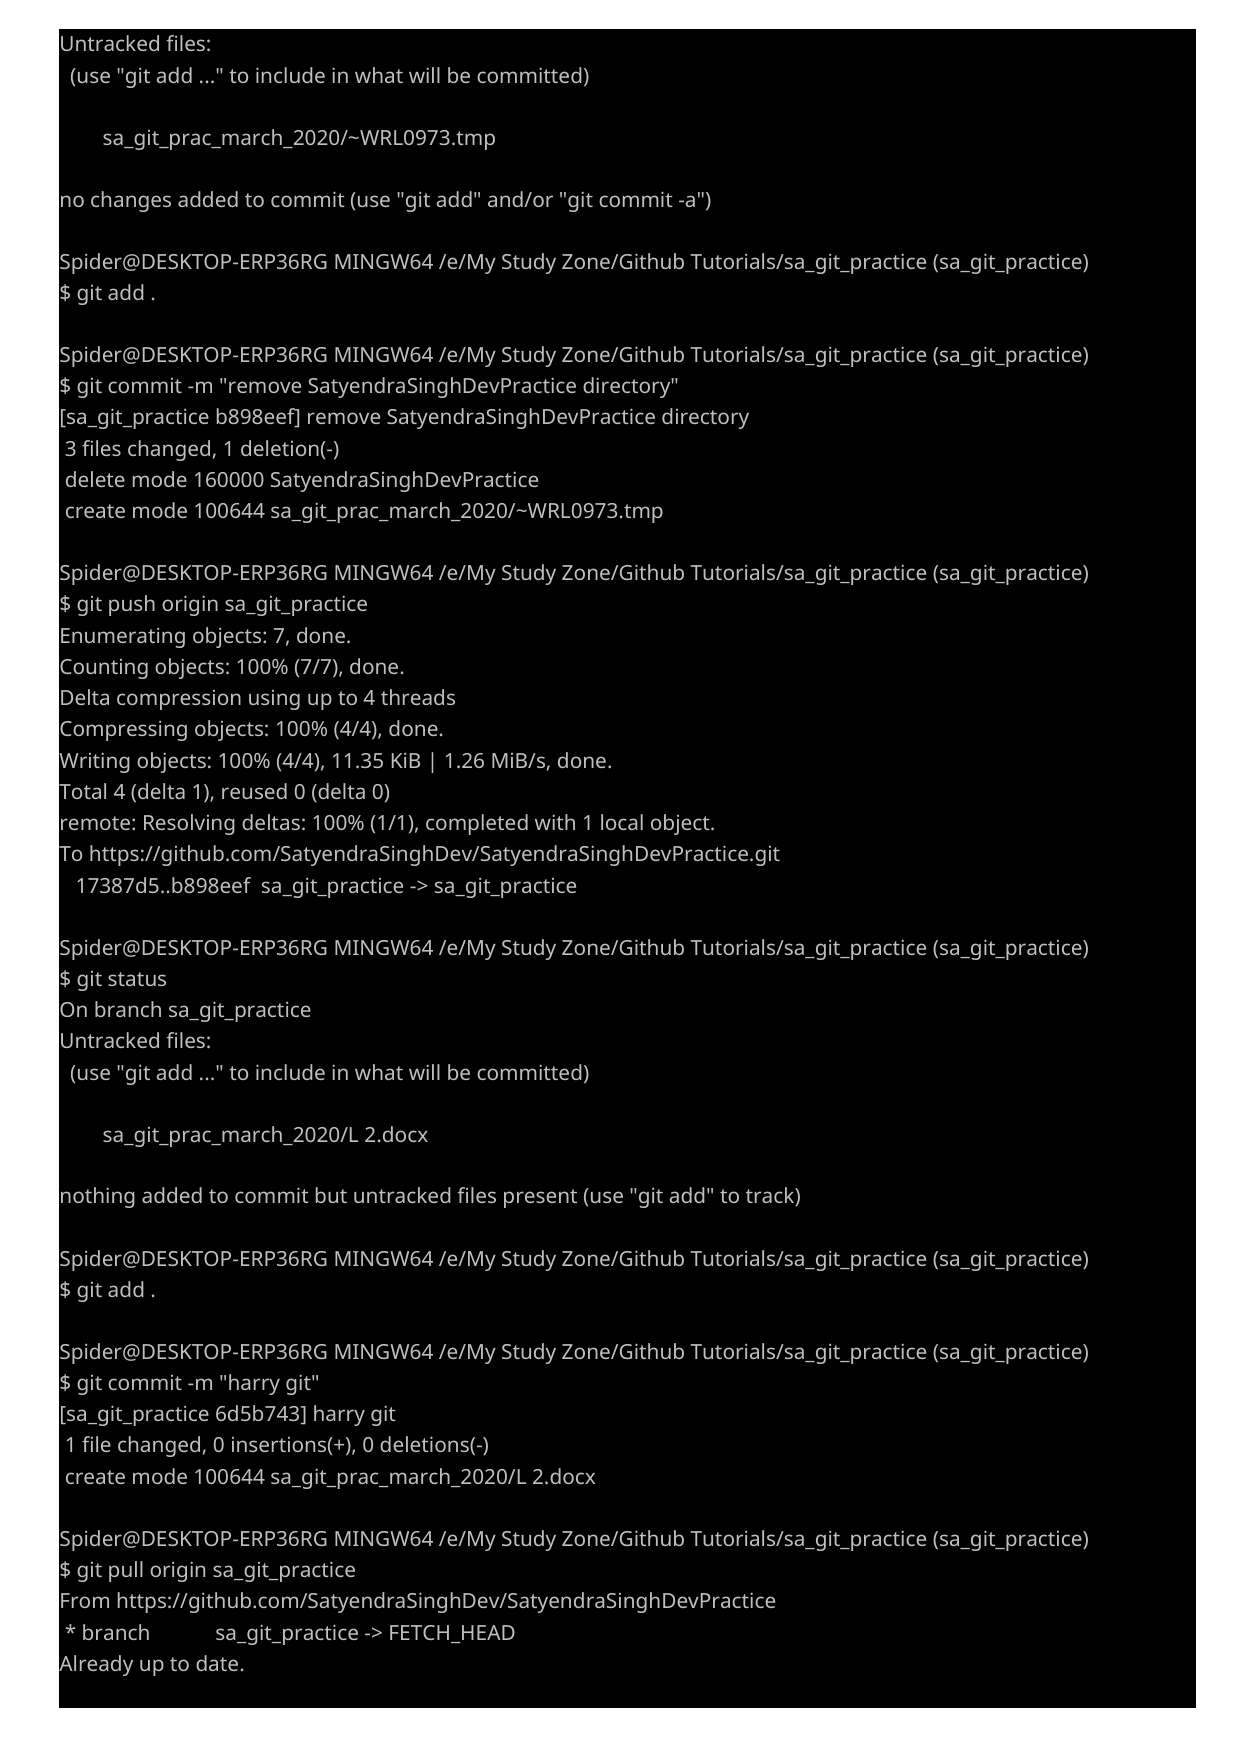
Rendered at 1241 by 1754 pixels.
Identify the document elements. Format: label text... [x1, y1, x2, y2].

text * branch sa_git_practice -> FETCH_HEAD [59, 1618, 1196, 1646]
text Spider@DESKTOP-ERP36RG MINGW64 /e/My Study Zone/Github Tutorials/sa_git_practice (sa_git_practice) [59, 933, 1196, 961]
text 17387d5..b898eef sa_git_practice -> sa_git_practice [59, 871, 1196, 899]
text $ git pull origin sa_git_practice [59, 1555, 1196, 1583]
text delete mode 160000 SatyendraSinghDevPractice [59, 465, 1196, 493]
text Already up to date. [59, 1649, 1196, 1677]
text Compressing objects: 100% (4/4), done. [59, 714, 1196, 743]
text remote: Resolving deltas: 100% (1/1), completed with 1 local object. [59, 808, 1196, 837]
text (use "git add ..." to include in what will be committed) [59, 1058, 1196, 1086]
text Spider@DESKTOP-ERP36RG MINGW64 /e/My Study Zone/Github Tutorials/sa_git_practice (sa_git_practice) [59, 1244, 1196, 1272]
text Untracked files: [59, 29, 1196, 58]
text On branch sa_git_practice [59, 995, 1196, 1024]
text sa_git_prac_march_2020/L 2.docx [59, 1120, 1196, 1148]
text (use "git add ..." to include in what will be committed) [59, 61, 1196, 89]
text Counting objects: 100% (7/7), done. [59, 652, 1196, 680]
text [sa_git_practice 6d5b743] harry git [59, 1399, 1196, 1428]
text $ git commit -m "harry git" [59, 1368, 1196, 1397]
text Spider@DESKTOP-ERP36RG MINGW64 /e/My Study Zone/Github Tutorials/sa_git_practice (sa_git_practice) [59, 558, 1196, 587]
text $ git push origin sa_git_practice [59, 589, 1196, 618]
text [59, 1524, 1196, 1552]
text Delta compression using up to 4 threads [59, 683, 1196, 712]
text [sa_git_practice b898eef] remove SatyendraSinghDevPractice directory [59, 402, 1196, 431]
text Spider@DESKTOP-ERP36RG MINGW64 /e/My Study Zone/Github Tutorials/sa_git_practice (sa_git_practice) [59, 247, 1196, 275]
text Enumerating objects: 7, done. [59, 621, 1196, 649]
text Spider@DESKTOP-ERP36RG MINGW64 /e/My Study Zone/Github Tutorials/sa_git_practice (sa_git_practice) [59, 340, 1196, 368]
text Total 4 (delta 1), reused 0 (delta 0) [59, 777, 1196, 805]
text 1 file changed, 0 insertions(+), 0 deletions(-) [59, 1431, 1196, 1459]
text Spider@DESKTOP-ERP36RG MINGW64 /e/My Study Zone/Github Tutorials/sa_git_practice (sa_git_practice) [59, 1337, 1196, 1365]
text sa_git_prac_march_2020/~WRL0973.tmp [59, 123, 1196, 151]
text From https://github.com/SatyendraSinghDev/SatyendraSinghDevPractice [59, 1586, 1196, 1615]
text $ git commit -m "remove SatyendraSinghDevPractice directory" [59, 371, 1196, 400]
text 3 files changed, 1 deletion(-) [59, 434, 1196, 462]
text create mode 100644 sa_git_prac_march_2020/~WRL0973.tmp [59, 496, 1196, 525]
text To https://github.com/SatyendraSinghDev/SatyendraSinghDevPractice.git [59, 839, 1196, 868]
text Untracked files: [59, 1026, 1196, 1055]
text $ git add . [59, 1275, 1196, 1303]
text $ git status [59, 964, 1196, 992]
text $ git add . [59, 278, 1196, 306]
text no changes added to commit (use "git add" and/or "git commit -a") [59, 185, 1196, 213]
text create mode 100644 sa_git_prac_march_2020/L 2.docx [59, 1462, 1196, 1490]
text nothing added to commit but untracked files present (use "git add" to track) [59, 1182, 1196, 1210]
text Writing objects: 100% (4/4), 11.35 KiB | 1.26 MiB/s, done. [59, 746, 1196, 774]
